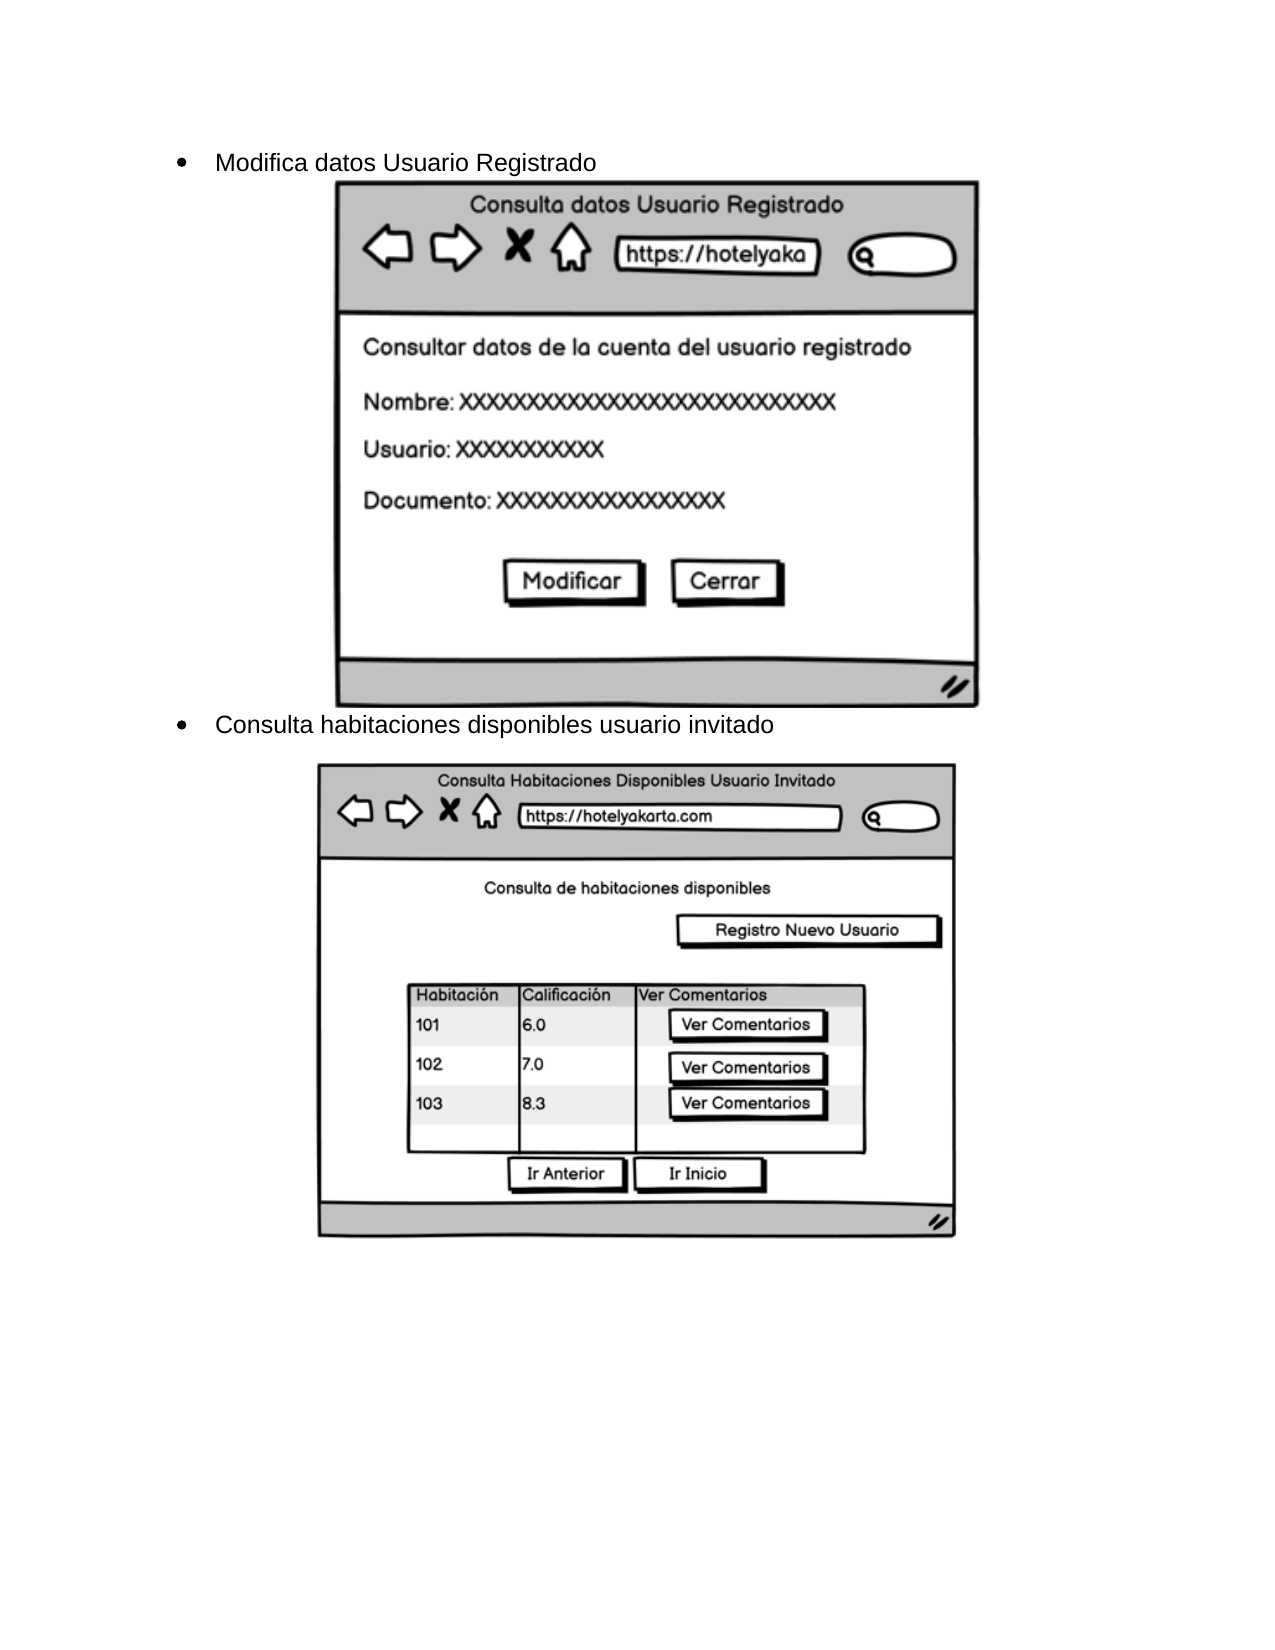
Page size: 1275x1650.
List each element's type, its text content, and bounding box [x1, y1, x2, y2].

picture [331, 178, 982, 708]
list Modifica datos Usuario Registrado [177, 148, 1098, 176]
picture [312, 758, 963, 1244]
list Consulta habitaciones disponibles usuario invitado [177, 710, 1098, 739]
